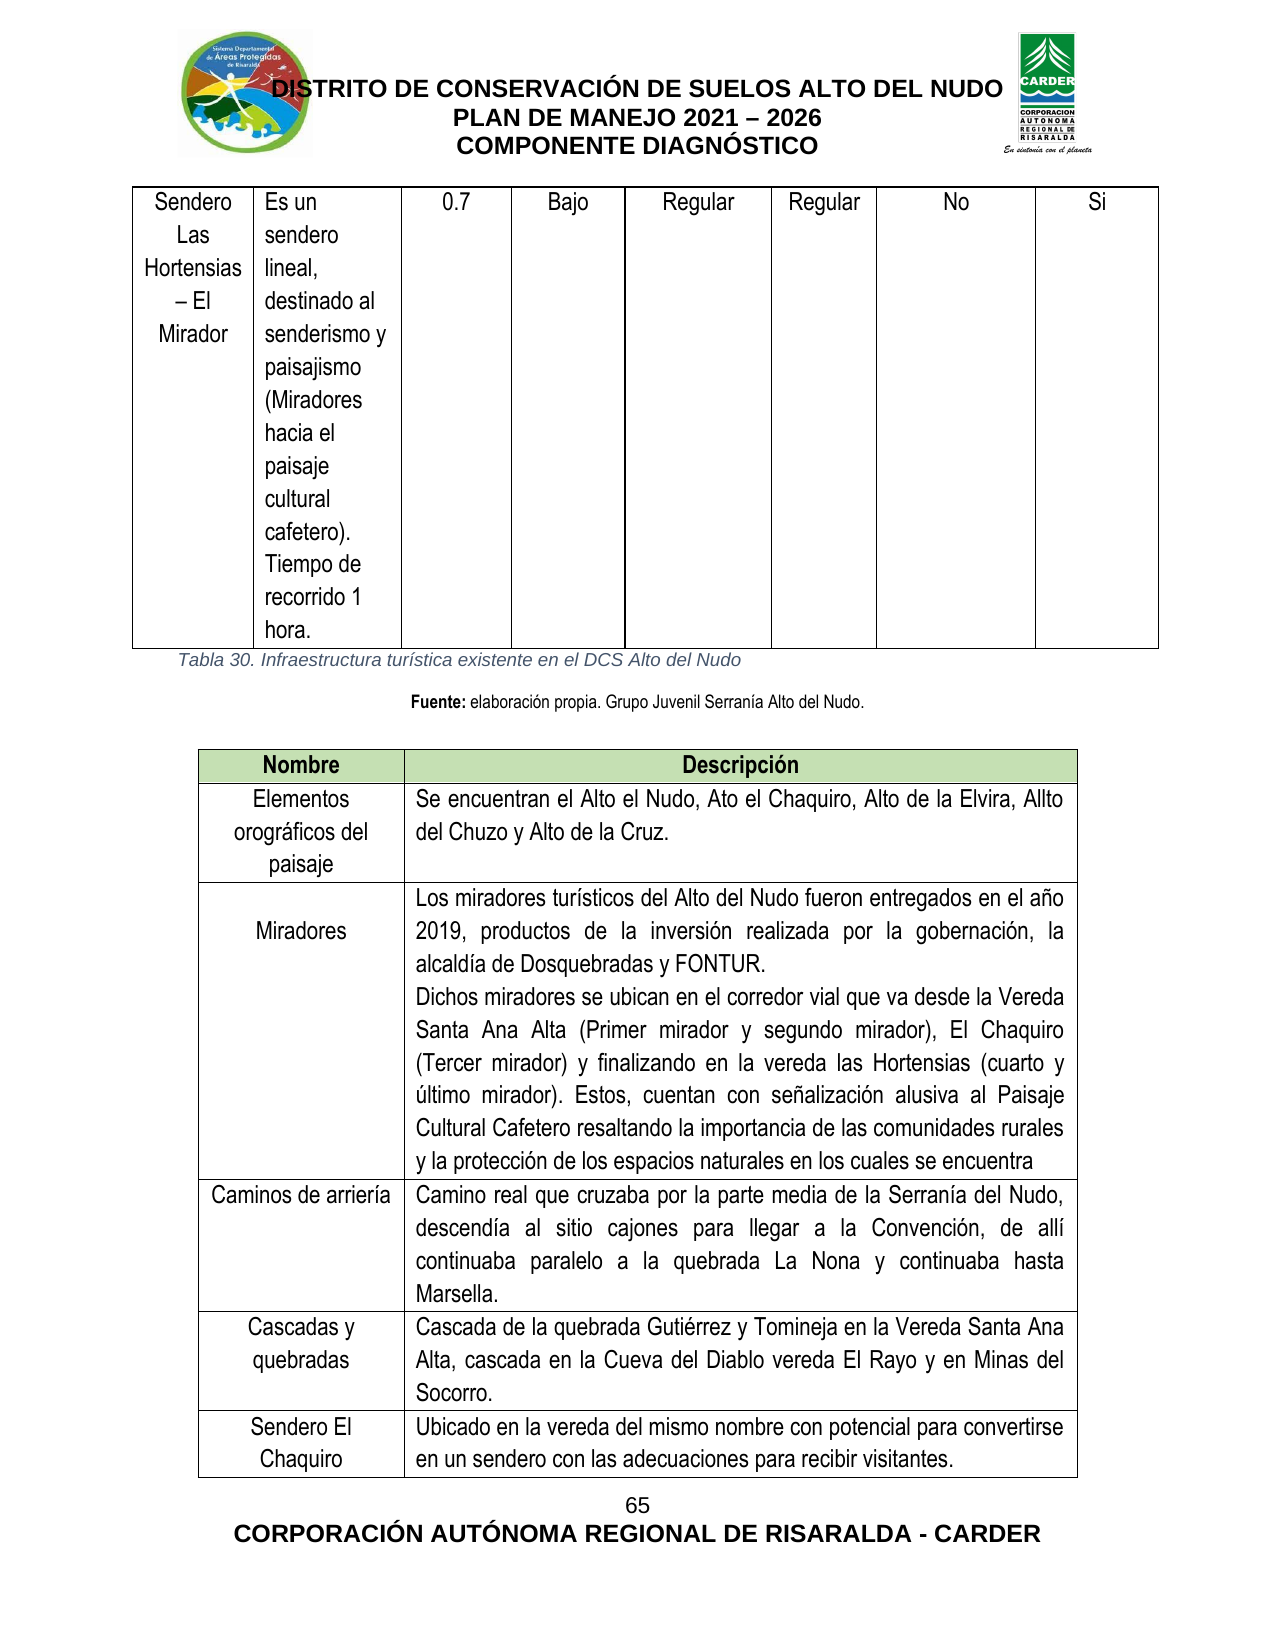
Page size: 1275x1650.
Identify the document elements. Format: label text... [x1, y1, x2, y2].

table_cell Es un sendero lineal, destinado al senderismo y paisajismo (Miradores hacia el paisaje cultural cafetero). Tiempo de recorrido 1 hora. [254, 188, 401, 648]
table_cell Sendero El Chaquiro [199, 1411, 404, 1477]
table_cell 0.7 [402, 188, 511, 648]
picture [998, 25, 1098, 164]
table_cell Elementos orográficos del paisaje [199, 784, 404, 882]
table_cell Sendero Las Hortensias – El Mirador [133, 188, 253, 648]
text Tabla 30. Infraestructura turística existente en el DCS Alto del Nudo [177, 649, 1098, 670]
table_cell Caminos de arriería [199, 1180, 404, 1311]
table_cell Cascadas y quebradas [199, 1312, 404, 1410]
picture [177, 29, 314, 158]
table_cell Regular [772, 188, 876, 648]
table_header Descripción [405, 750, 1077, 782]
table_header Nombre [199, 750, 404, 782]
table_cell Cascada de la quebrada Gutiérrez y Tomineja en la Vereda Santa Ana Alta, cascada en la Cueva del Diablo vereda El Rayo y en Minas del Socorro. [405, 1312, 1077, 1410]
table_cell Miradores [199, 883, 404, 1179]
table_cell Si [1036, 188, 1158, 648]
table_cell Bajo [512, 188, 624, 648]
text Fuente: elaboración propia. Grupo Juvenil Serranía Alto del Nudo. [177, 691, 1098, 713]
table_cell Camino real que cruzaba por la parte media de la Serranía del Nudo, descendía al sitio cajones para llegar a la Convención, de allí continuaba paralelo a la quebrada La Nona y continuaba hasta Marsella. [405, 1180, 1077, 1311]
table_cell Se encuentran el Alto el Nudo, Ato el Chaquiro, Alto de la Elvira, Allto del Chuzo y Alto de la Cruz. [405, 784, 1077, 882]
table_cell No [877, 188, 1035, 648]
table_cell Ubicado en la vereda del mismo nombre con potencial para convertirse en un sendero con las adecuaciones para recibir visitantes. [405, 1411, 1077, 1477]
table_cell Regular [626, 188, 771, 648]
table_cell Los miradores turísticos del Alto del Nudo fueron entregados en el año 2019, productos de la inversión realizada por la gobernación, la alcaldía de Dosquebradas y FONTUR. Dichos miradores se ubican en el corredor vial que va desde la Vereda Santa Ana Alta (Primer mirador y segundo mirador), El Chaquiro (Tercer mirador) y finalizando en la vereda las Hortensias (cuarto y último mirador). Estos, cuentan con señalización alusiva al Paisaje Cultural Cafetero resaltando la importancia de las comunidades rurales y la protección de los espacios naturales en los cuales se encuentra [405, 883, 1077, 1179]
